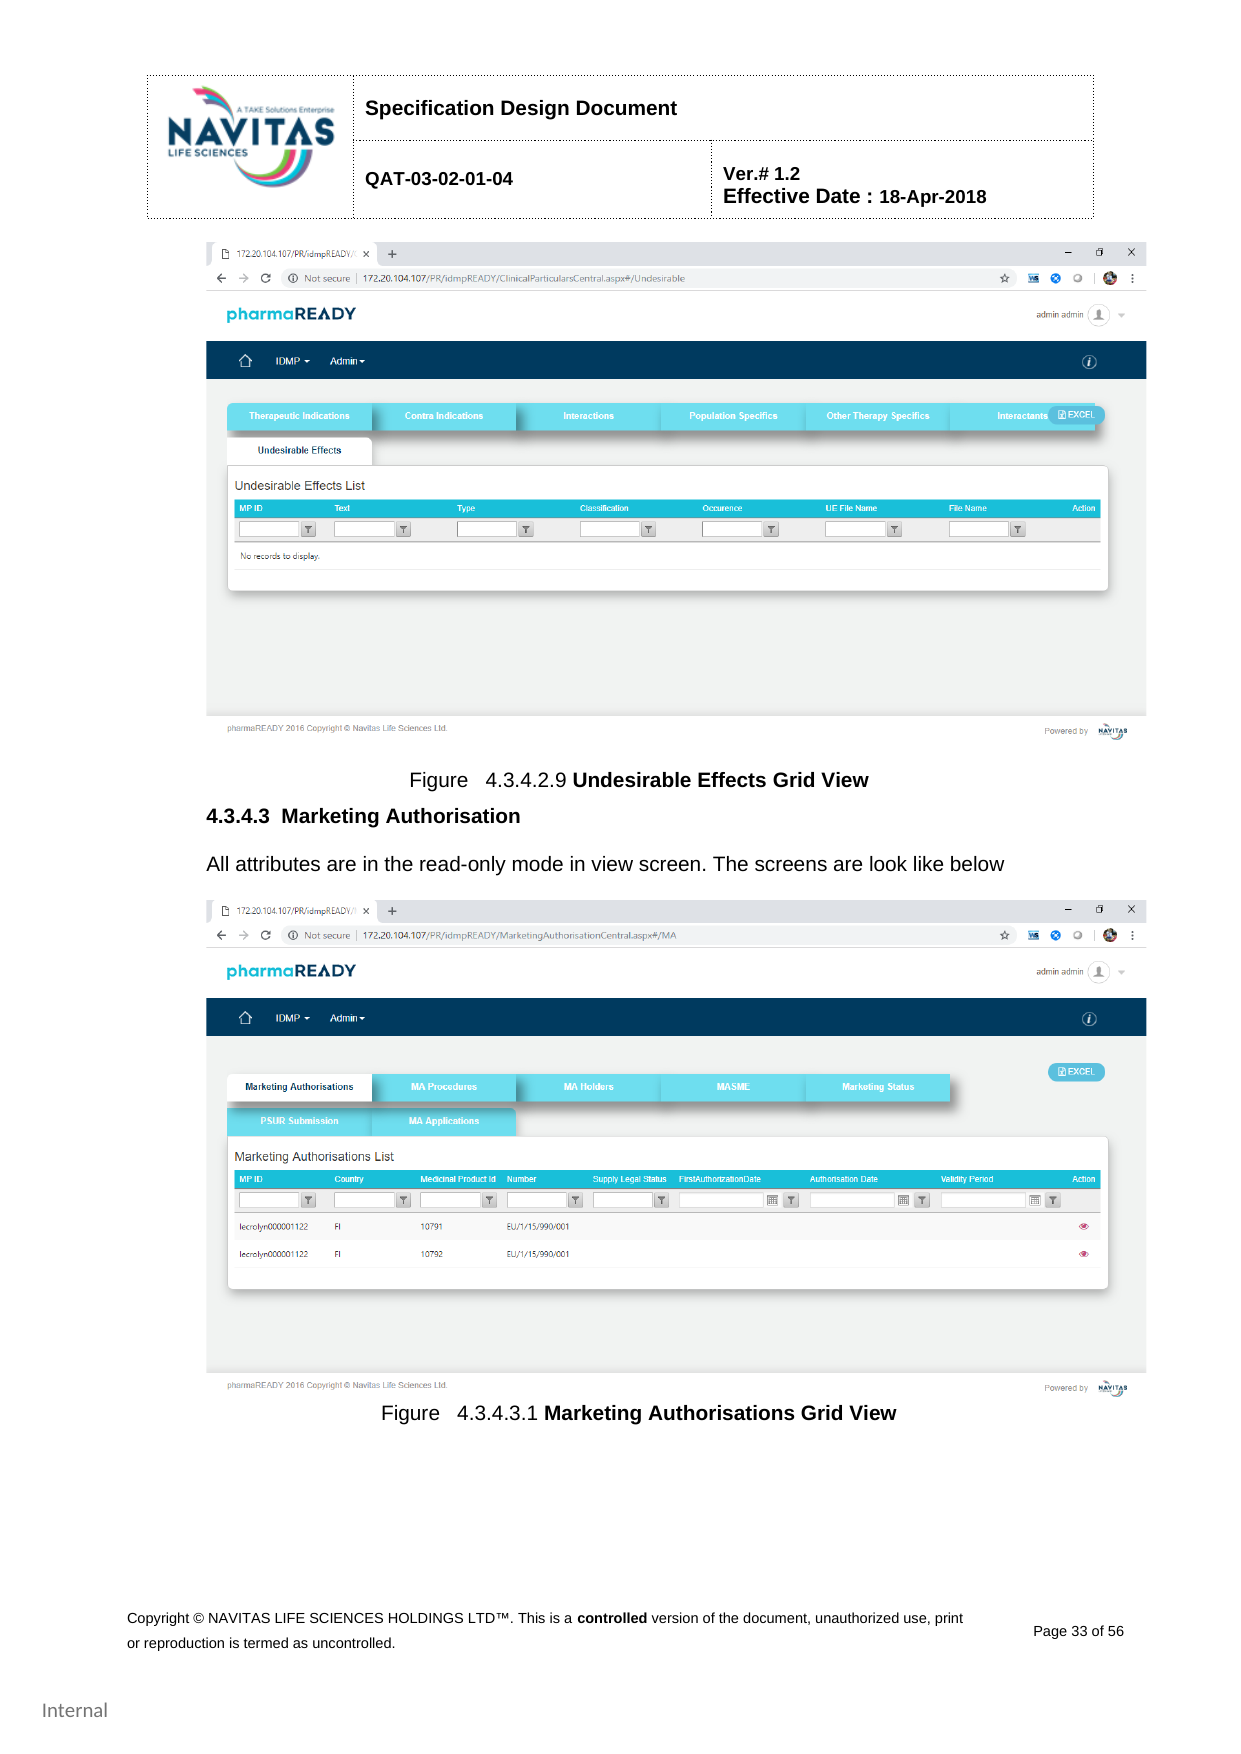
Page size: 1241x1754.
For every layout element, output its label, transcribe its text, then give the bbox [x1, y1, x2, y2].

text All attributes are in the read-only mode in view screen. The screens are look like below [206, 852, 1090, 876]
picture [206, 900, 1147, 1401]
picture [206, 242, 1147, 744]
text Figure 4.3.4.2.9 Undesirable Effects Grid View [187, 768, 1090, 792]
text Figure 4.3.4.3.1 Marketing Authorisations Grid View [187, 1401, 1090, 1425]
picture [157, 82, 342, 194]
list Marketing Authorisation [206, 804, 1090, 828]
